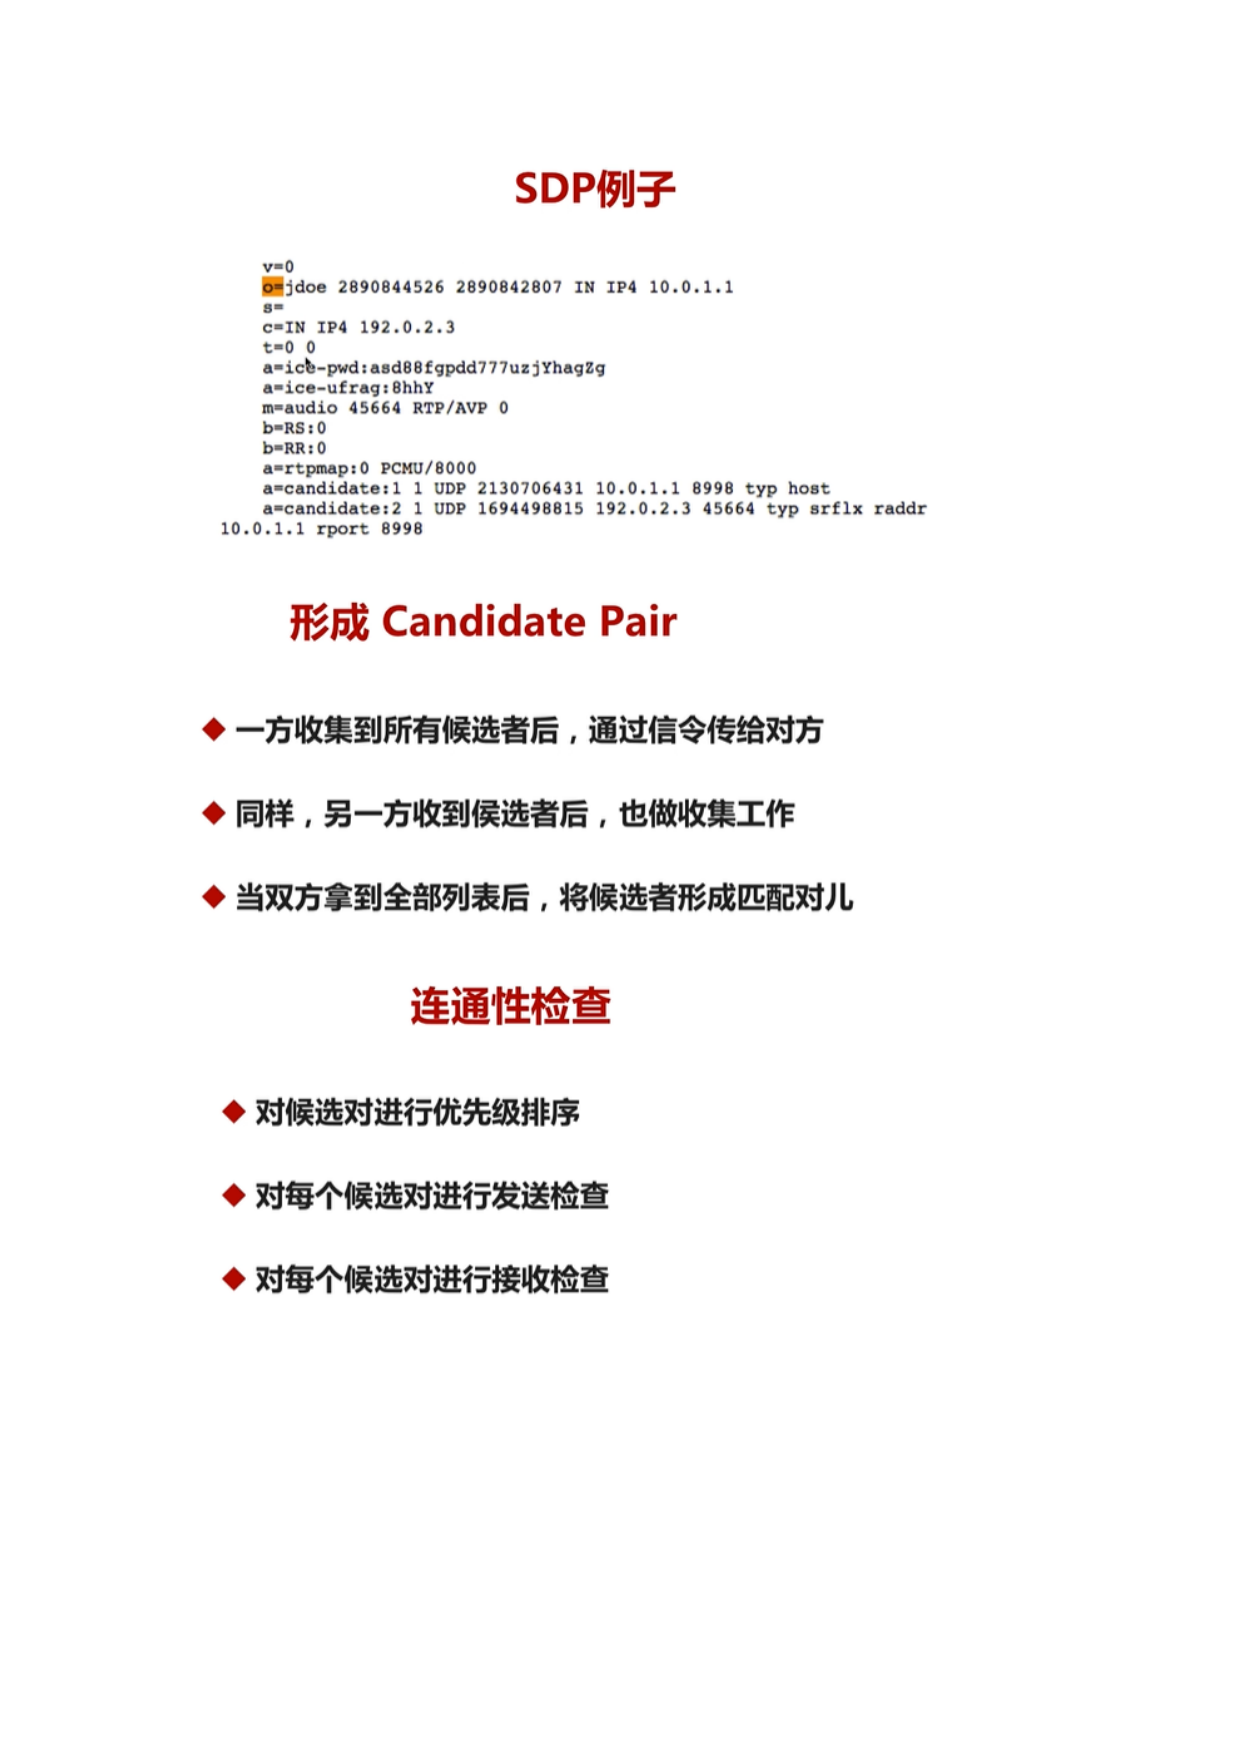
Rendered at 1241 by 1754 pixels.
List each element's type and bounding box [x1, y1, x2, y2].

picture [187, 584, 873, 954]
picture [187, 162, 965, 560]
picture [187, 974, 692, 1321]
